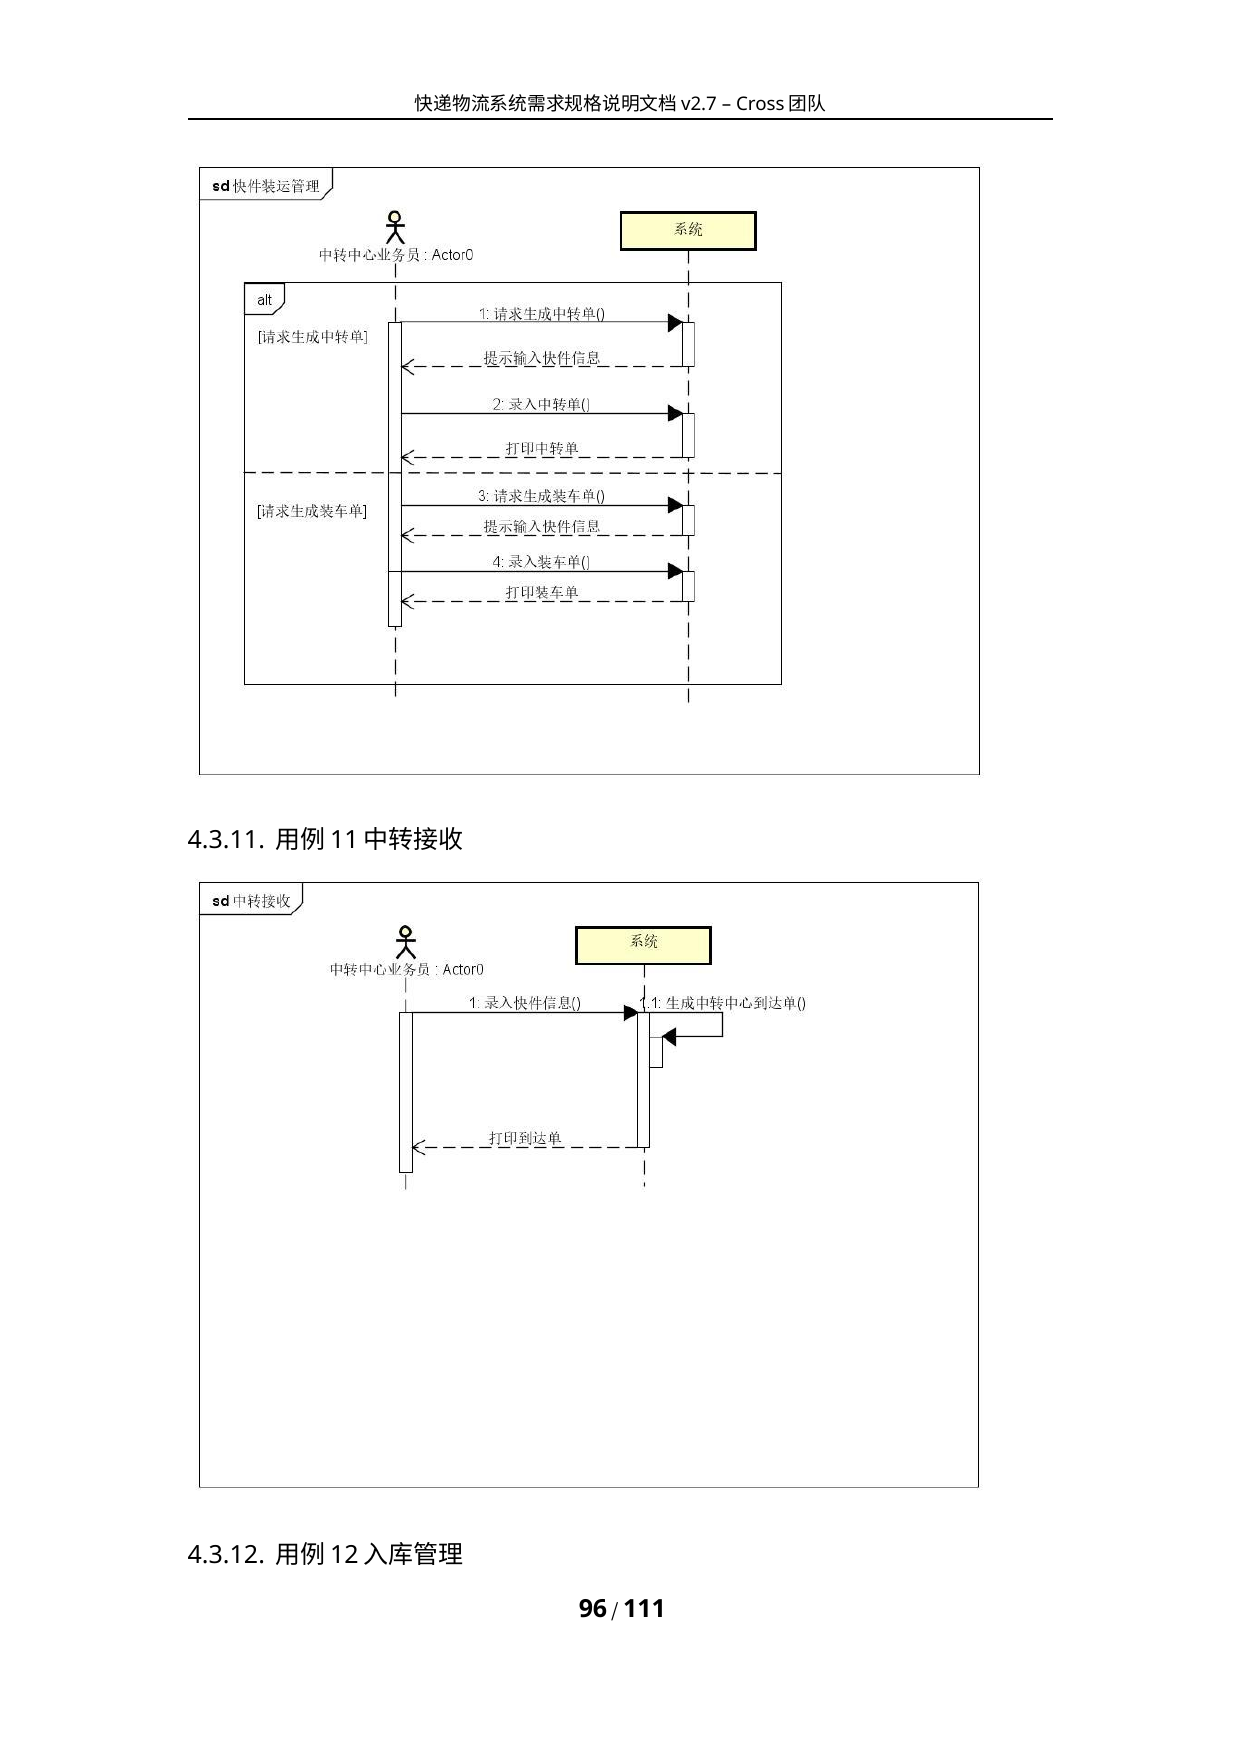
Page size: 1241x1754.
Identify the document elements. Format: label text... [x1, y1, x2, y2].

picture [187, 870, 990, 1498]
picture [187, 155, 991, 786]
text 用例11中转接收 [187, 806, 1053, 871]
text 用例12入库管理 [187, 1521, 1053, 1586]
